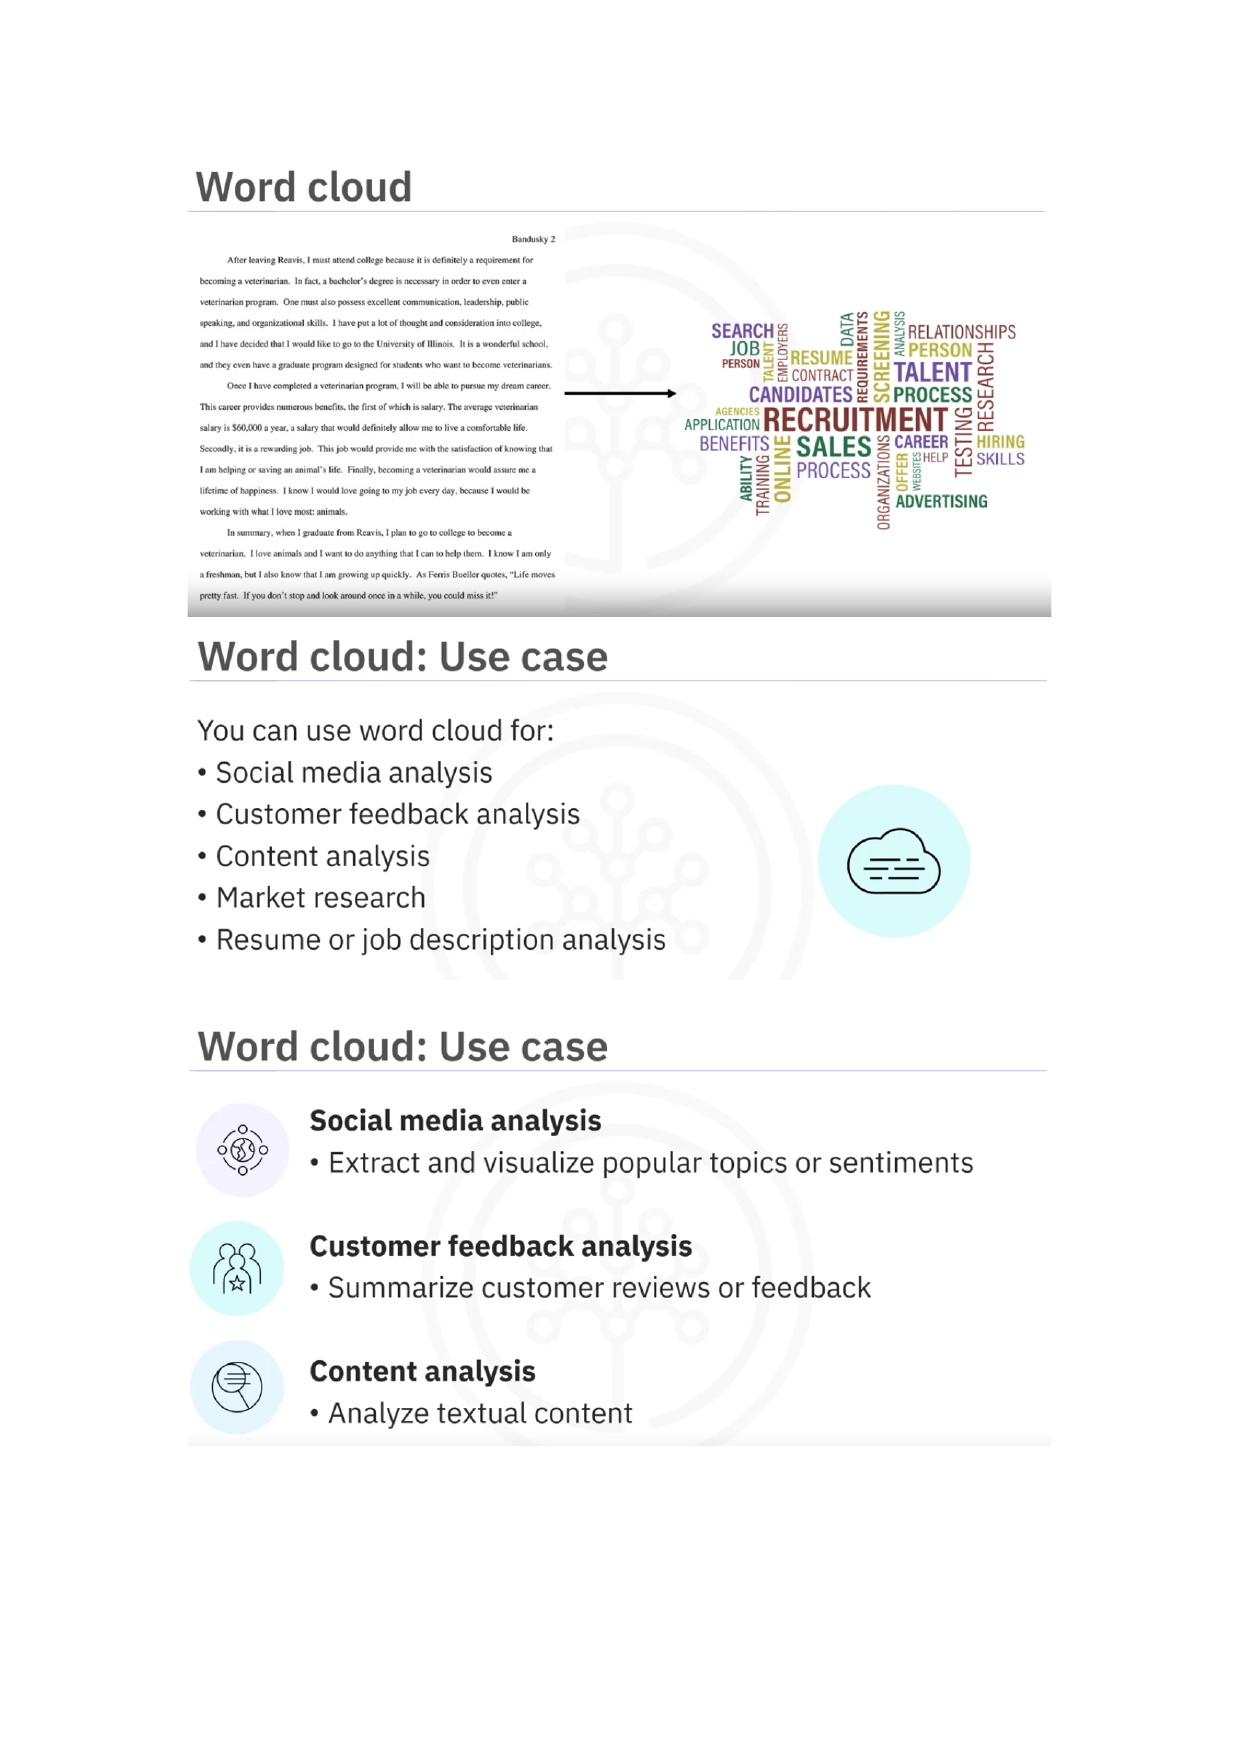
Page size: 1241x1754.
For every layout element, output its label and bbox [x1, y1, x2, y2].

picture [187, 162, 1052, 980]
picture [187, 1007, 1052, 1446]
